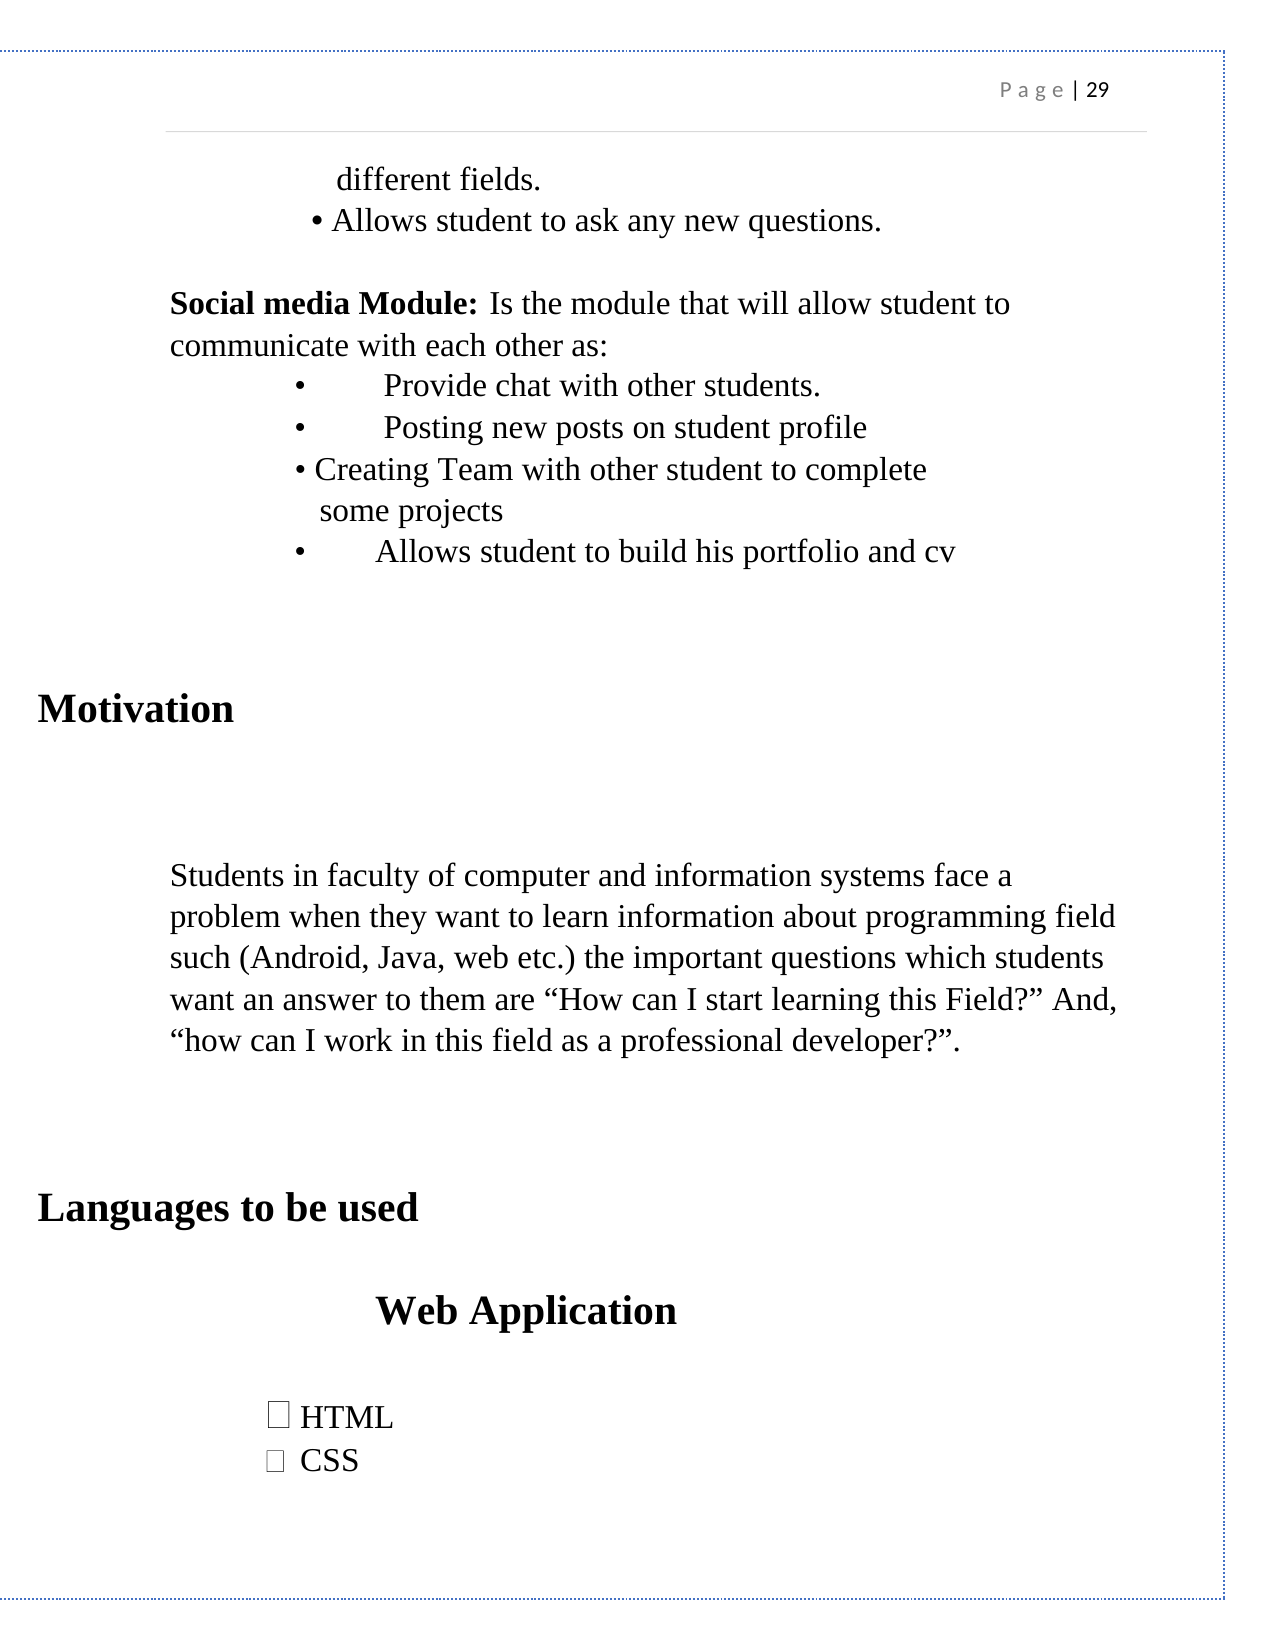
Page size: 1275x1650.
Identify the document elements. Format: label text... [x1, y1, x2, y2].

subtitle Motivation [0, 683, 1239, 731]
text Students in faculty of computer and information systems face a problem when they want to learn information about programming field such (Android, Java, web etc.) the important questions which students want an answer to them are “How can I start learning this Field?” And, “how can I work in this field as a professional developer?”. [169, 855, 1118, 1059]
list Allows student to ask any new questions. [311, 201, 1239, 239]
list Web Application [300, 1286, 1239, 1333]
list Allows student to build his portfolio and cv [294, 532, 1239, 570]
text different fields. [336, 159, 1239, 198]
list Creating Team with other student to complete some projects [294, 449, 1006, 529]
picture [262, 1441, 315, 1479]
list Provide chat with other students. [294, 366, 1239, 404]
text Social media Module: Is the module that will allow student to communicate with each other as: [169, 283, 1126, 363]
subtitle Languages to be used [0, 1182, 1239, 1230]
text HTML CSS [300, 1397, 397, 1478]
list Posting new posts on student profile [294, 408, 1239, 446]
picture [262, 1389, 328, 1436]
